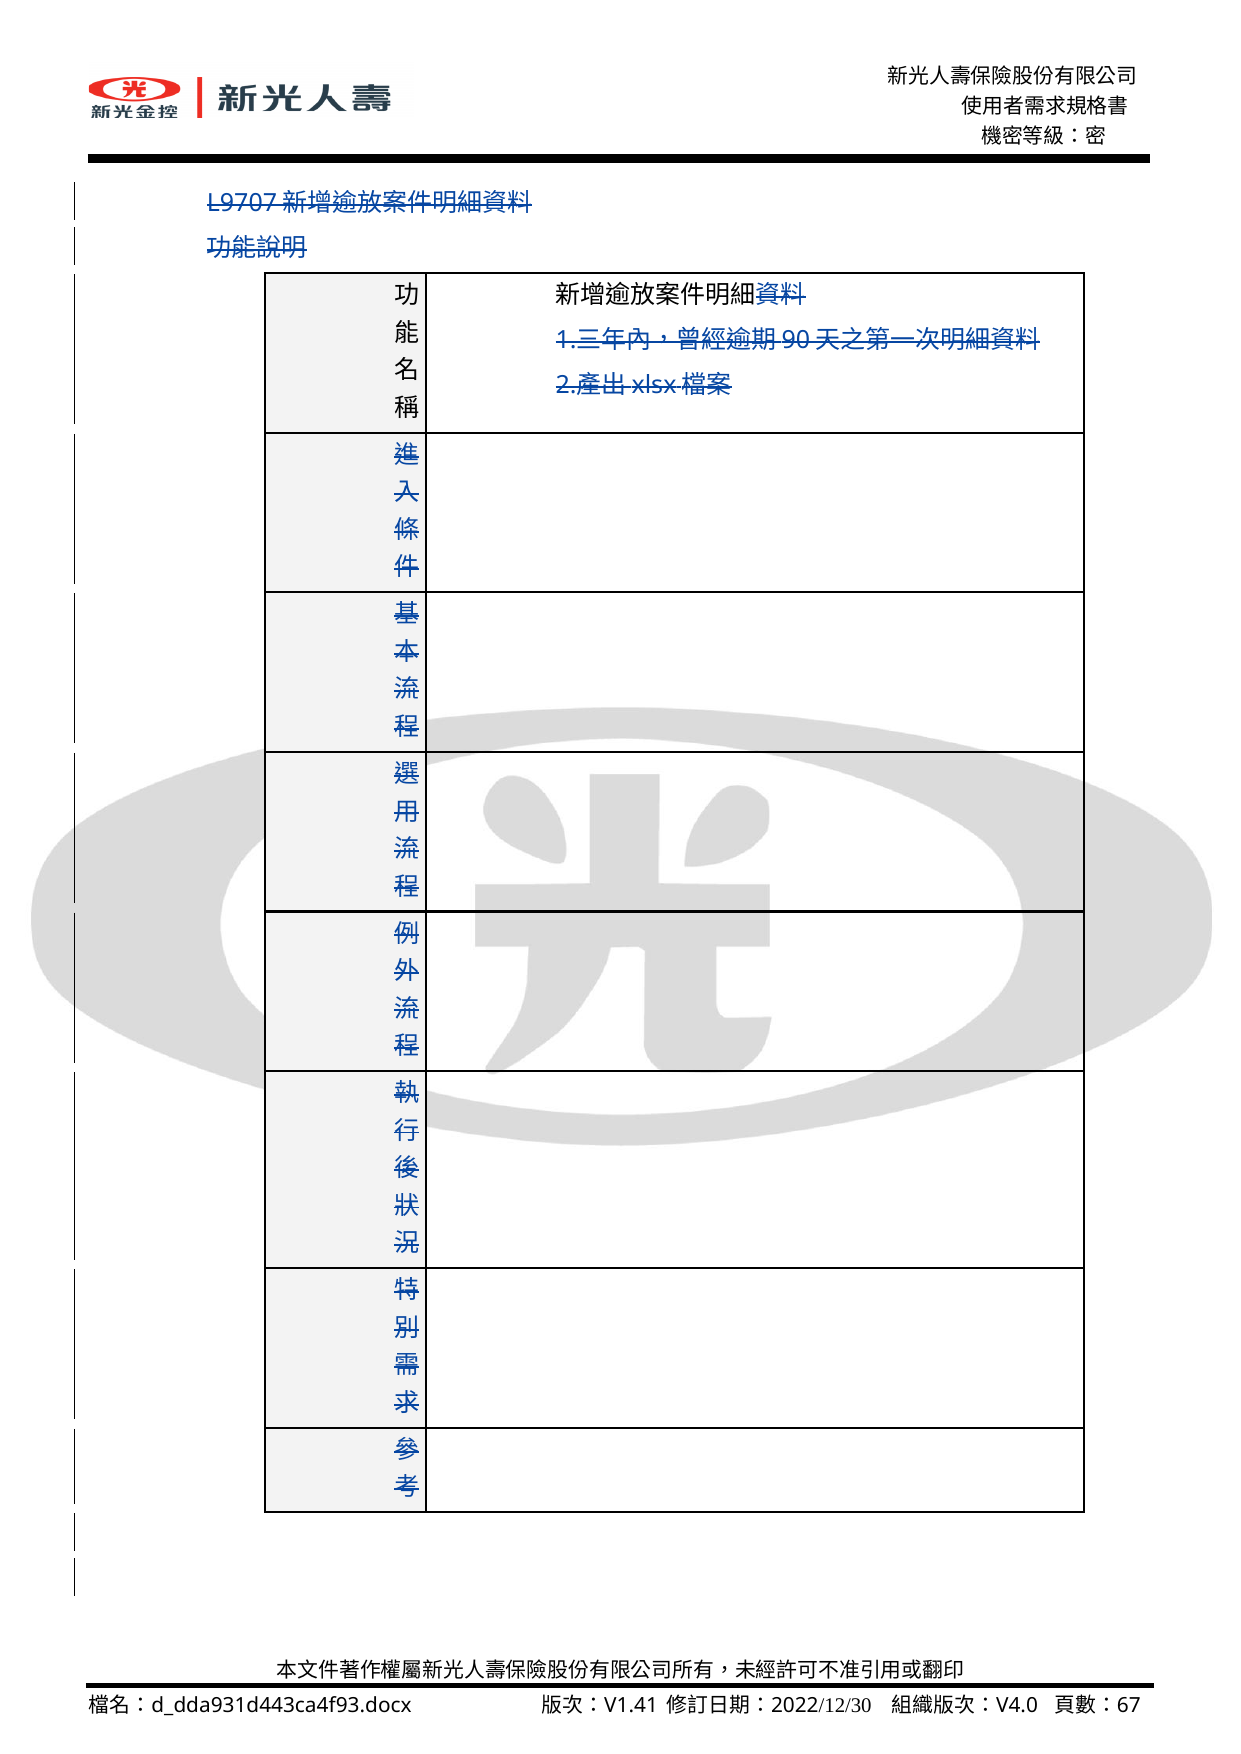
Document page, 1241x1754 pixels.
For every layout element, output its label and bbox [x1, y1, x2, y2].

table_cell [266, 1072, 425, 1267]
table_header [266, 274, 425, 432]
picture [25, 699, 264, 1152]
picture [88, 61, 414, 118]
table_header [427, 274, 1083, 432]
table_cell [266, 593, 425, 751]
table_cell [427, 1269, 1083, 1427]
table_cell [266, 1269, 425, 1427]
table_cell [266, 913, 425, 1070]
picture [1085, 699, 1215, 1152]
table_cell [266, 434, 425, 591]
table_cell [266, 753, 425, 910]
table_cell [427, 593, 1083, 751]
table_cell [427, 434, 1083, 591]
table_cell [266, 1429, 425, 1511]
table_cell [427, 753, 1083, 910]
table_cell [427, 913, 1083, 1070]
table_cell [427, 1072, 1083, 1267]
table_cell [427, 1429, 1083, 1511]
